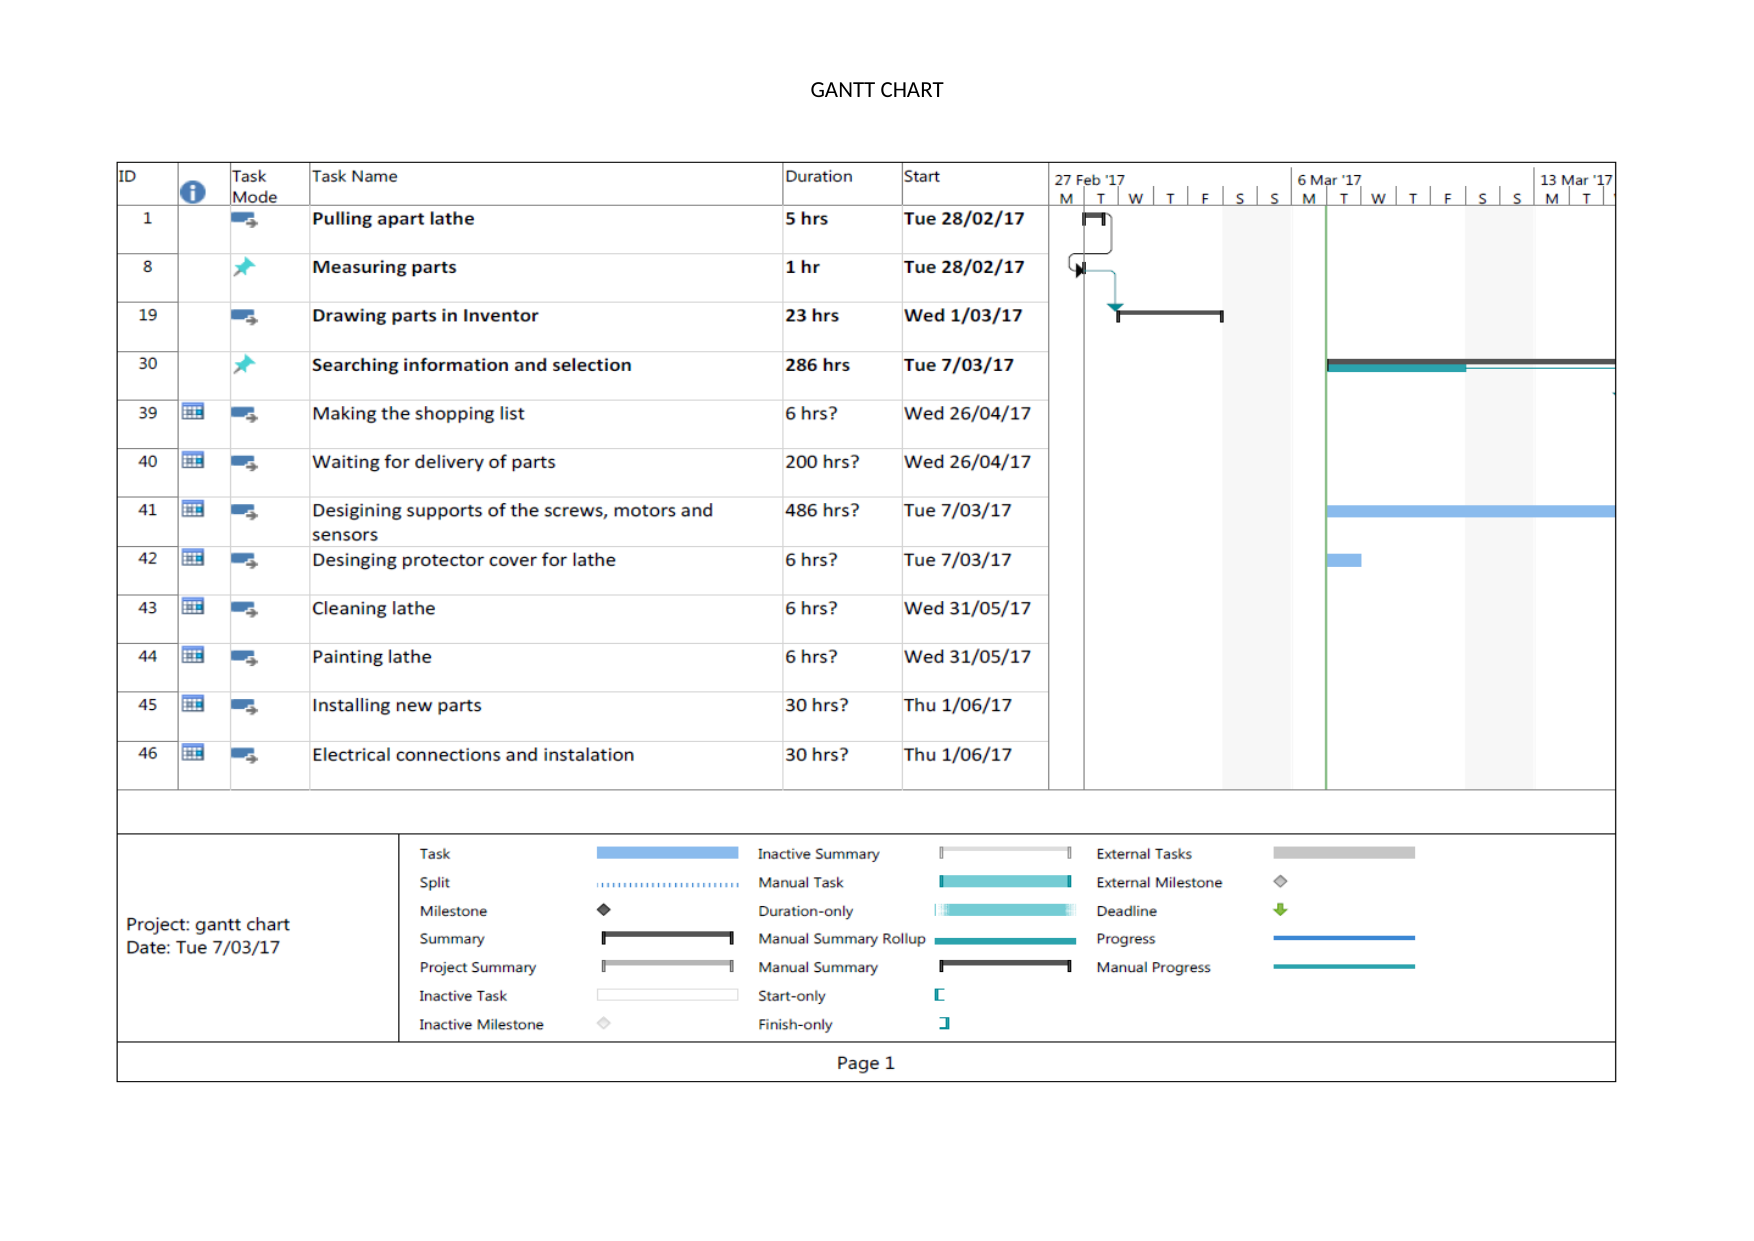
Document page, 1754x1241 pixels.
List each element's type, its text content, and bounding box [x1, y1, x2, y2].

picture [80, 135, 1674, 1107]
text GANTT CHART [75, 75, 1679, 103]
